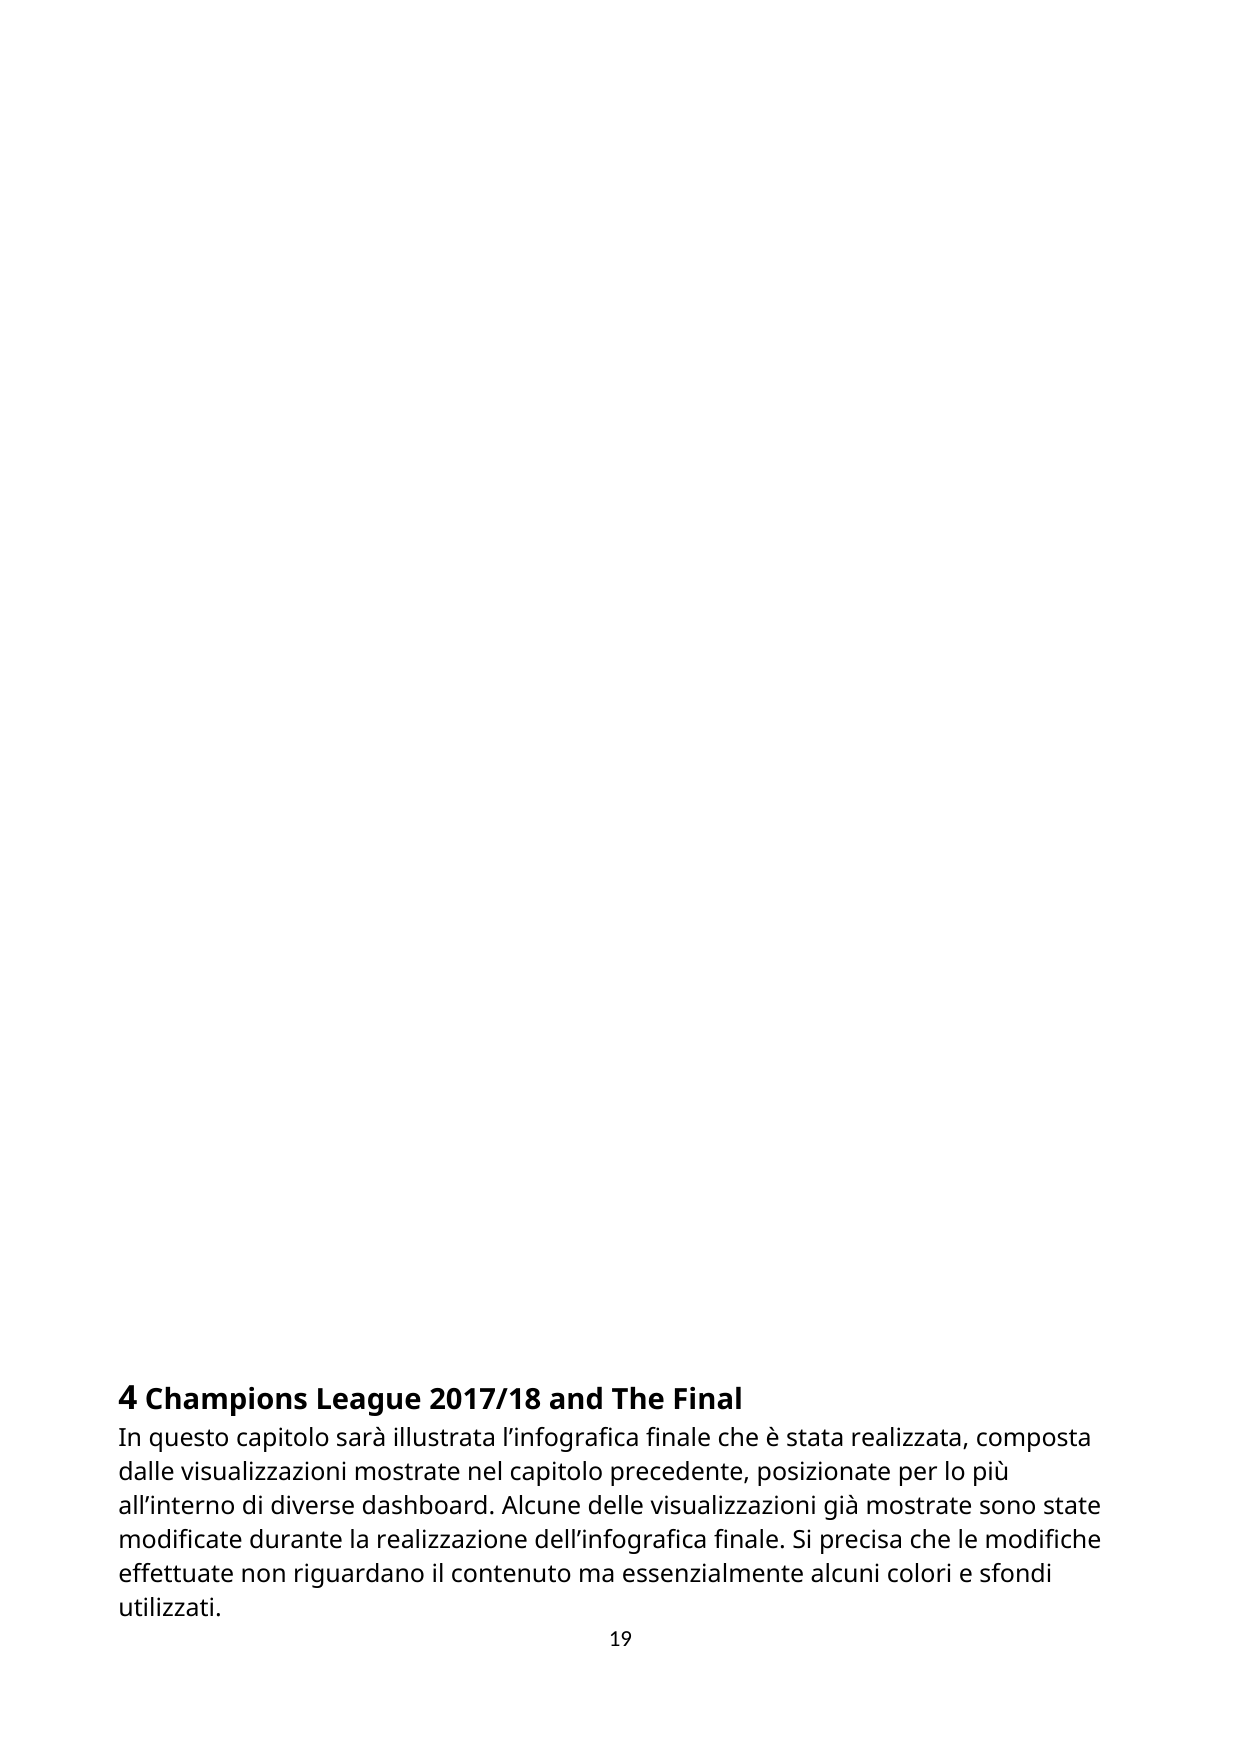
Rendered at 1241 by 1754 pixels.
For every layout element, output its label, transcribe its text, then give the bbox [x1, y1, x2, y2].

text 4 Champions League 2017/18 and The Final [118, 1374, 1122, 1419]
text In questo capitolo sarà illustrata l’infografica finale che è stata realizzata, composta dalle visualizzazioni mostrate nel capitolo precedente, posizionate per lo più all’interno di diverse dashboard. Alcune delle visualizzazioni già mostrate sono state modificate durante la realizzazione dell’infografica finale. Si precisa che le modifiche effettuate non riguardano il contenuto ma essenzialmente alcuni colori e sfondi utilizzati. [118, 1419, 1122, 1624]
